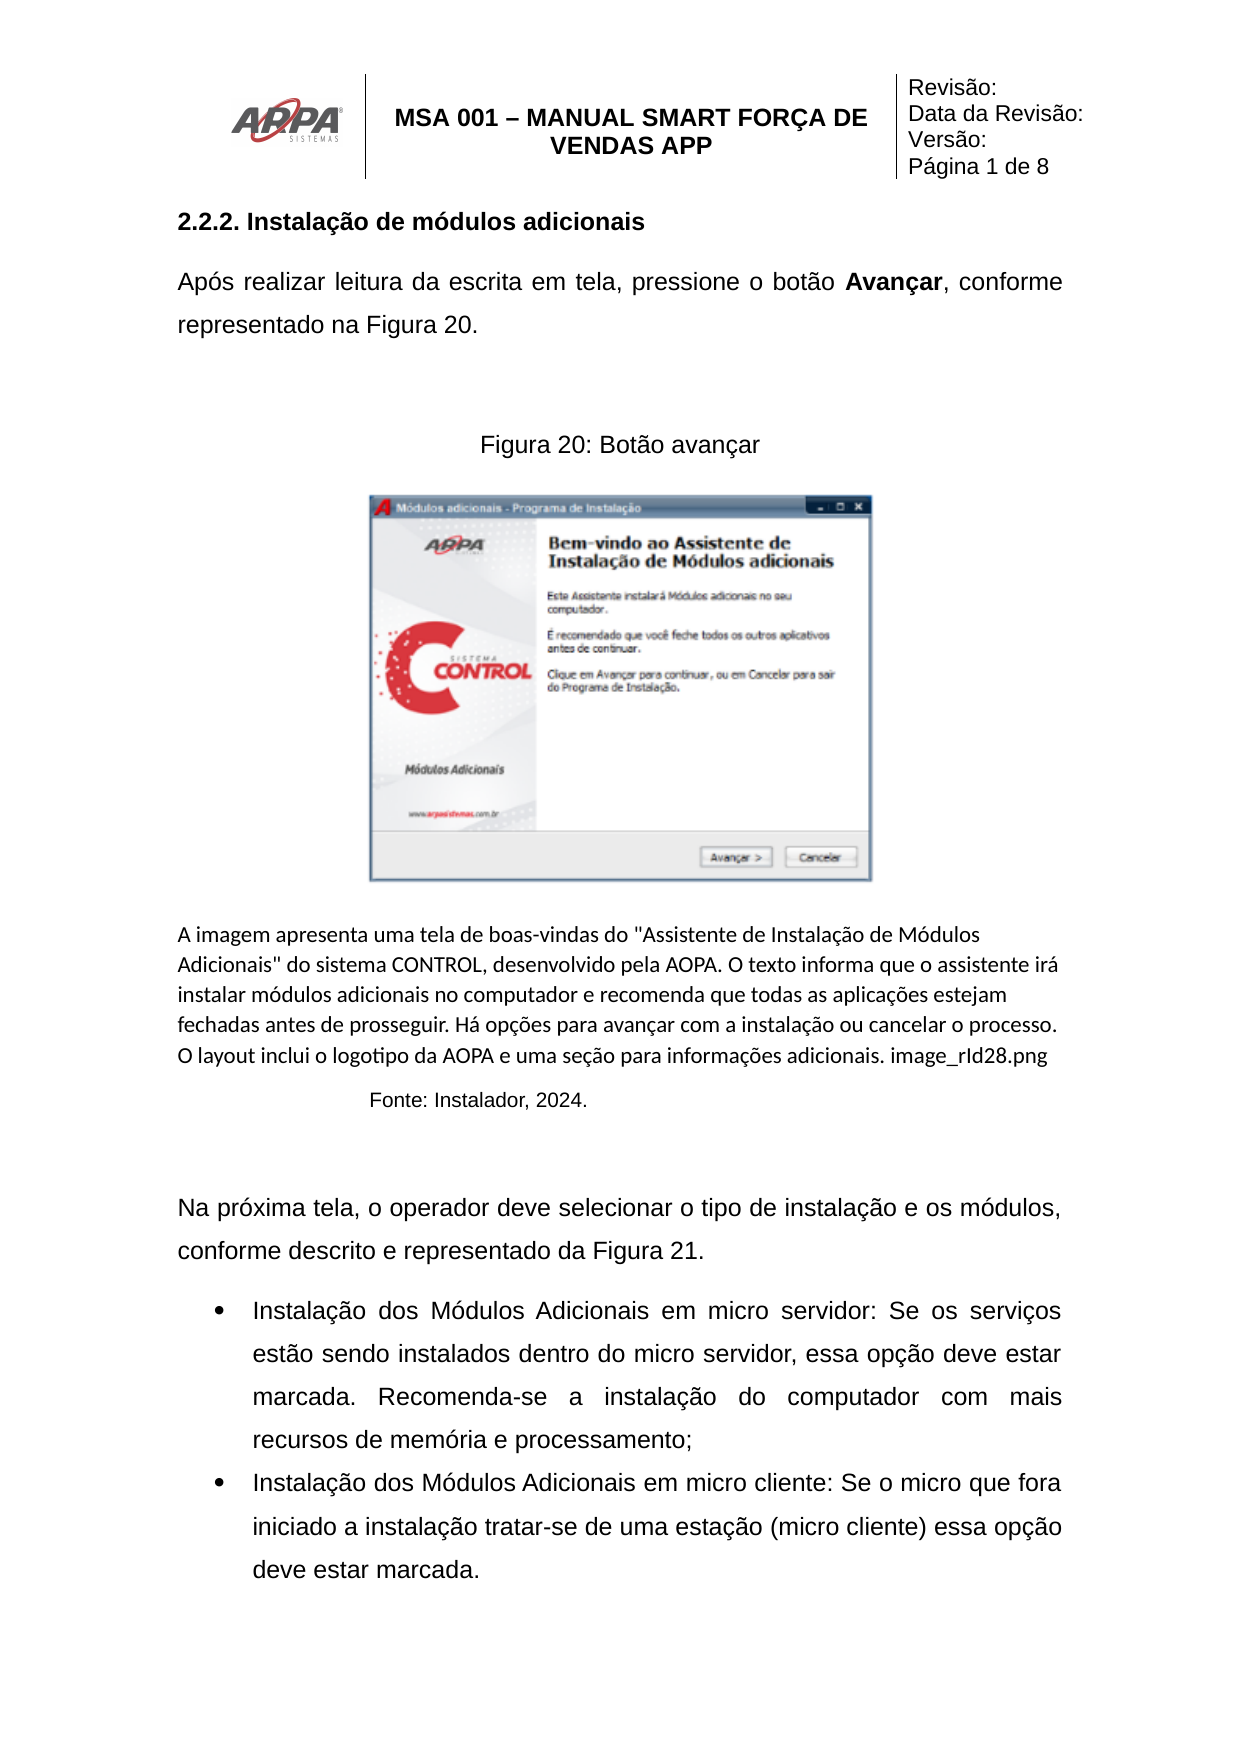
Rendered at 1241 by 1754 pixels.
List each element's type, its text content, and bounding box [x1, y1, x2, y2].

picture [231, 98, 343, 147]
list Instalação dos Módulos Adicionais em micro cliente: Se o micro que fora iniciado a instalação tratar-se de uma estação (micro cliente) essa opção deve estar marcada. [215, 1468, 1063, 1583]
text 2.2.2. Instalação de módulos adicionais [177, 207, 1063, 236]
text Fonte: Instalador, 2024. [369, 1088, 635, 1112]
text A imagem apresenta uma tela de boas-vindas do "Assistente de Instalação de Módulos Adicionais" do sistema CONTROL, desenvolvido pela AOPA. O texto informa que o assistente irá instalar módulos adicionais no computador e recomenda que todas as aplicações estejam fechadas antes de prosseguir. Há opções para avançar com a instalação ou cancelar o processo. O layout inclui o logotipo da AOPA e uma seção para informações adicionais. image_rId28.png [177, 920, 1063, 1069]
text Figura 20: Botão avançar [177, 430, 1063, 458]
text Após realizar leitura da escrita em tela, pressione o botão Avançar, conforme representado na Figura 20. [177, 267, 1063, 339]
text Na próxima tela, o operador deve selecionar o tipo de instalação e os módulos, conforme descrito e representado da Figura 21. [177, 1193, 1063, 1265]
list Instalação dos Módulos Adicionais em micro servidor: Se os serviços estão sendo instalados dentro do micro servidor, essa opção deve estar marcada. Recomenda-se a instalação do computador com mais recursos de memória e processamento; [215, 1296, 1063, 1454]
picture [362, 489, 878, 890]
